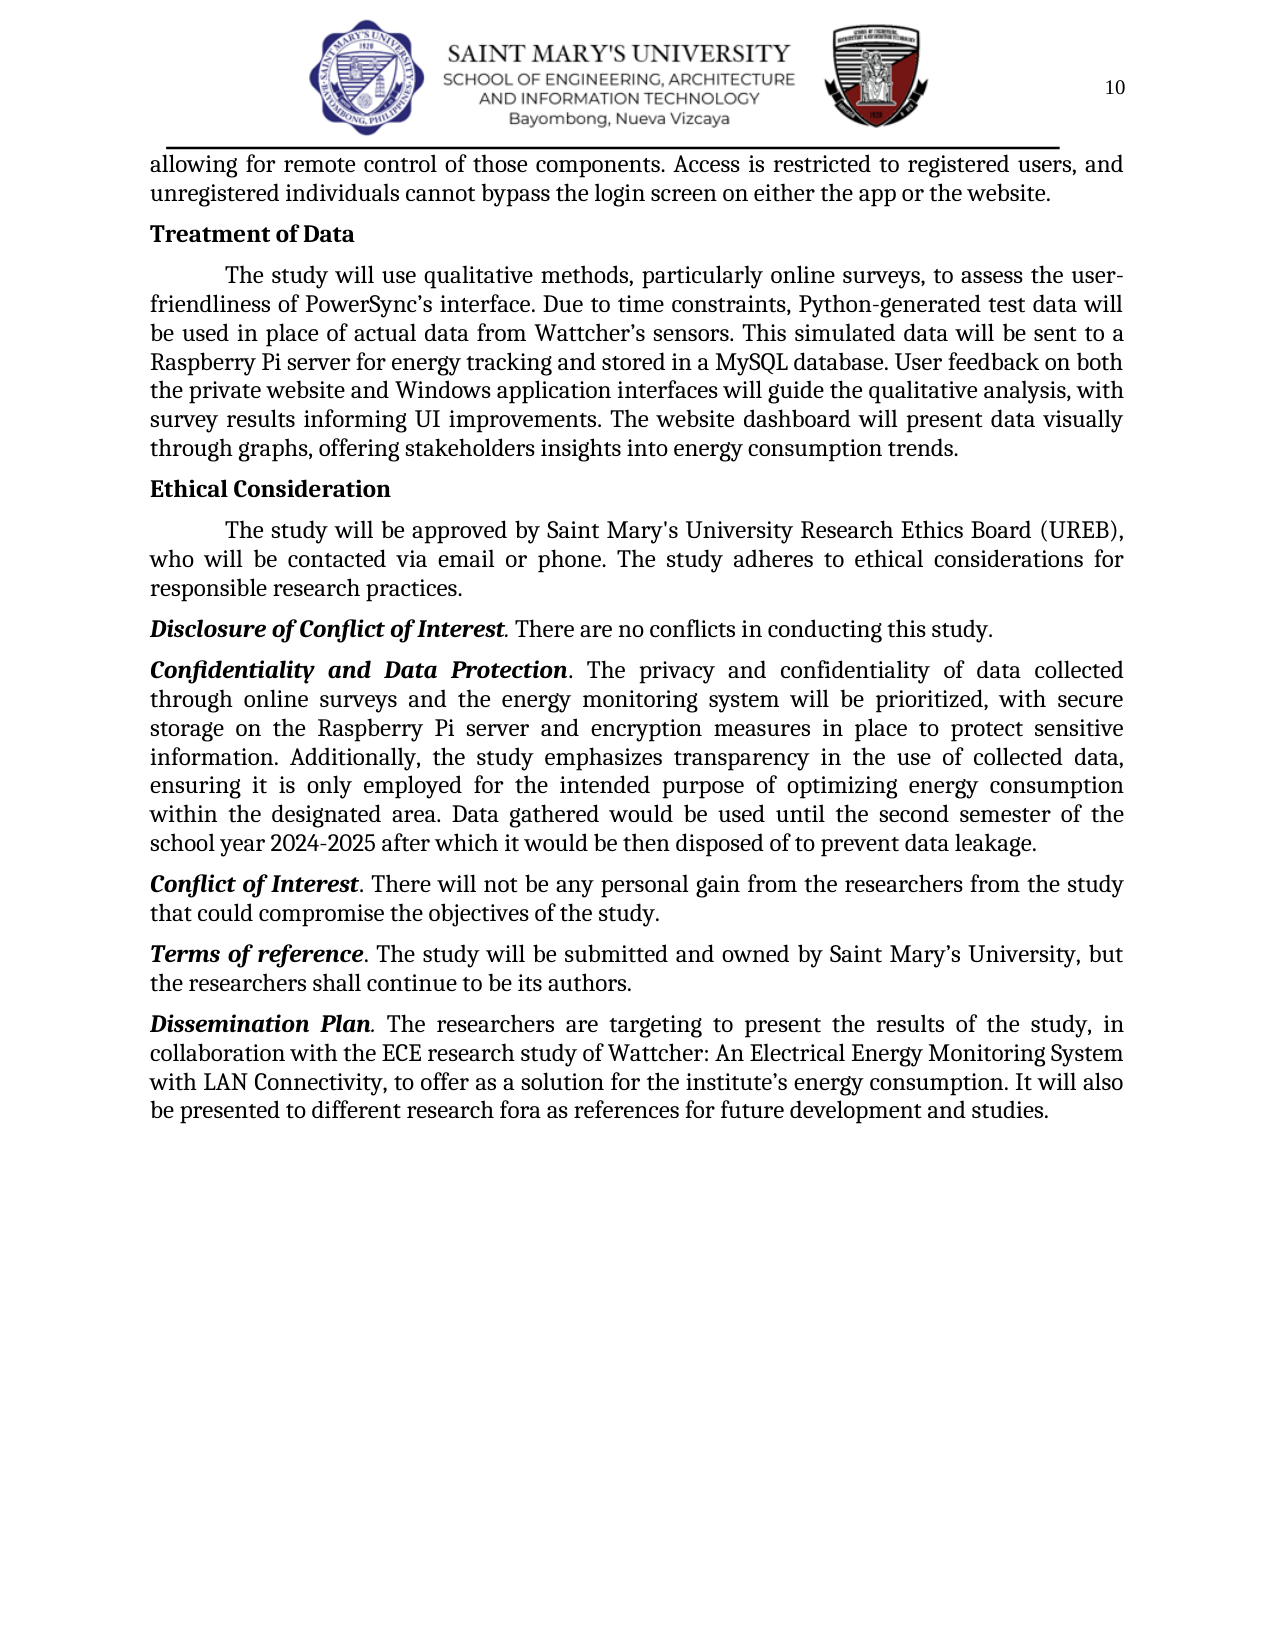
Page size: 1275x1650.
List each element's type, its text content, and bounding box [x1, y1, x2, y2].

text Conflict of Interest. There will not be any personal gain from the researchers from the study that could compromise the objectives of the study. [150, 870, 1125, 927]
picture [159, 0, 1060, 150]
text Treatment of Data [150, 220, 1125, 249]
text Confidentiality and Data Protection. The privacy and confidentiality of data collected through online surveys and the energy monitoring system will be prioritized, with secure storage on the Raspberry Pi server and encryption measures in place to protect sensitive information. Additionally, the study emphasizes transparency in the use of collected data, ensuring it is only employed for the intended purpose of optimizing energy consumption within the designated area. Data gathered would be used until the second semester of the school year 2024-2025 after which it would be then disposed of to prevent data leakage. [150, 656, 1125, 857]
text The study will use qualitative methods, particularly online surveys, to assess the user-friendliness of PowerSync’s interface. Due to time constraints, Python-generated test data will be used in place of actual data from Wattcher’s sensors. This simulated data will be sent to a Raspberry Pi server for energy tracking and stored in a MySQL database. User feedback on both the private website and Windows application interfaces will guide the qualitative analysis, with survey results informing UI improvements. The website dashboard will present data visually through graphs, offering stakeholders insights into energy consumption trends. [150, 261, 1125, 462]
text The study will be approved by Saint Mary's University Research Ethics Board (UREB), who will be contacted via email or phone. The study adheres to ethical considerations for responsible research practices. [150, 516, 1125, 602]
text Terms of reference. The study will be submitted and owned by Saint Mary’s University, but the researchers shall continue to be its authors. [150, 940, 1125, 997]
text Ethical Consideration [150, 475, 1125, 504]
text Disclosure of Conflict of Interest. There are no conflicts in conducting this study. [150, 615, 1125, 644]
text Dissemination Plan. The researchers are targeting to present the results of the study, in collaboration with the ECE research study of Wattcher: An Electrical Energy Monitoring System with LAN Connectivity, to offer as a solution for the institute’s energy consumption. It will also be presented to different research fora as references for future development and studies. [150, 1010, 1125, 1125]
